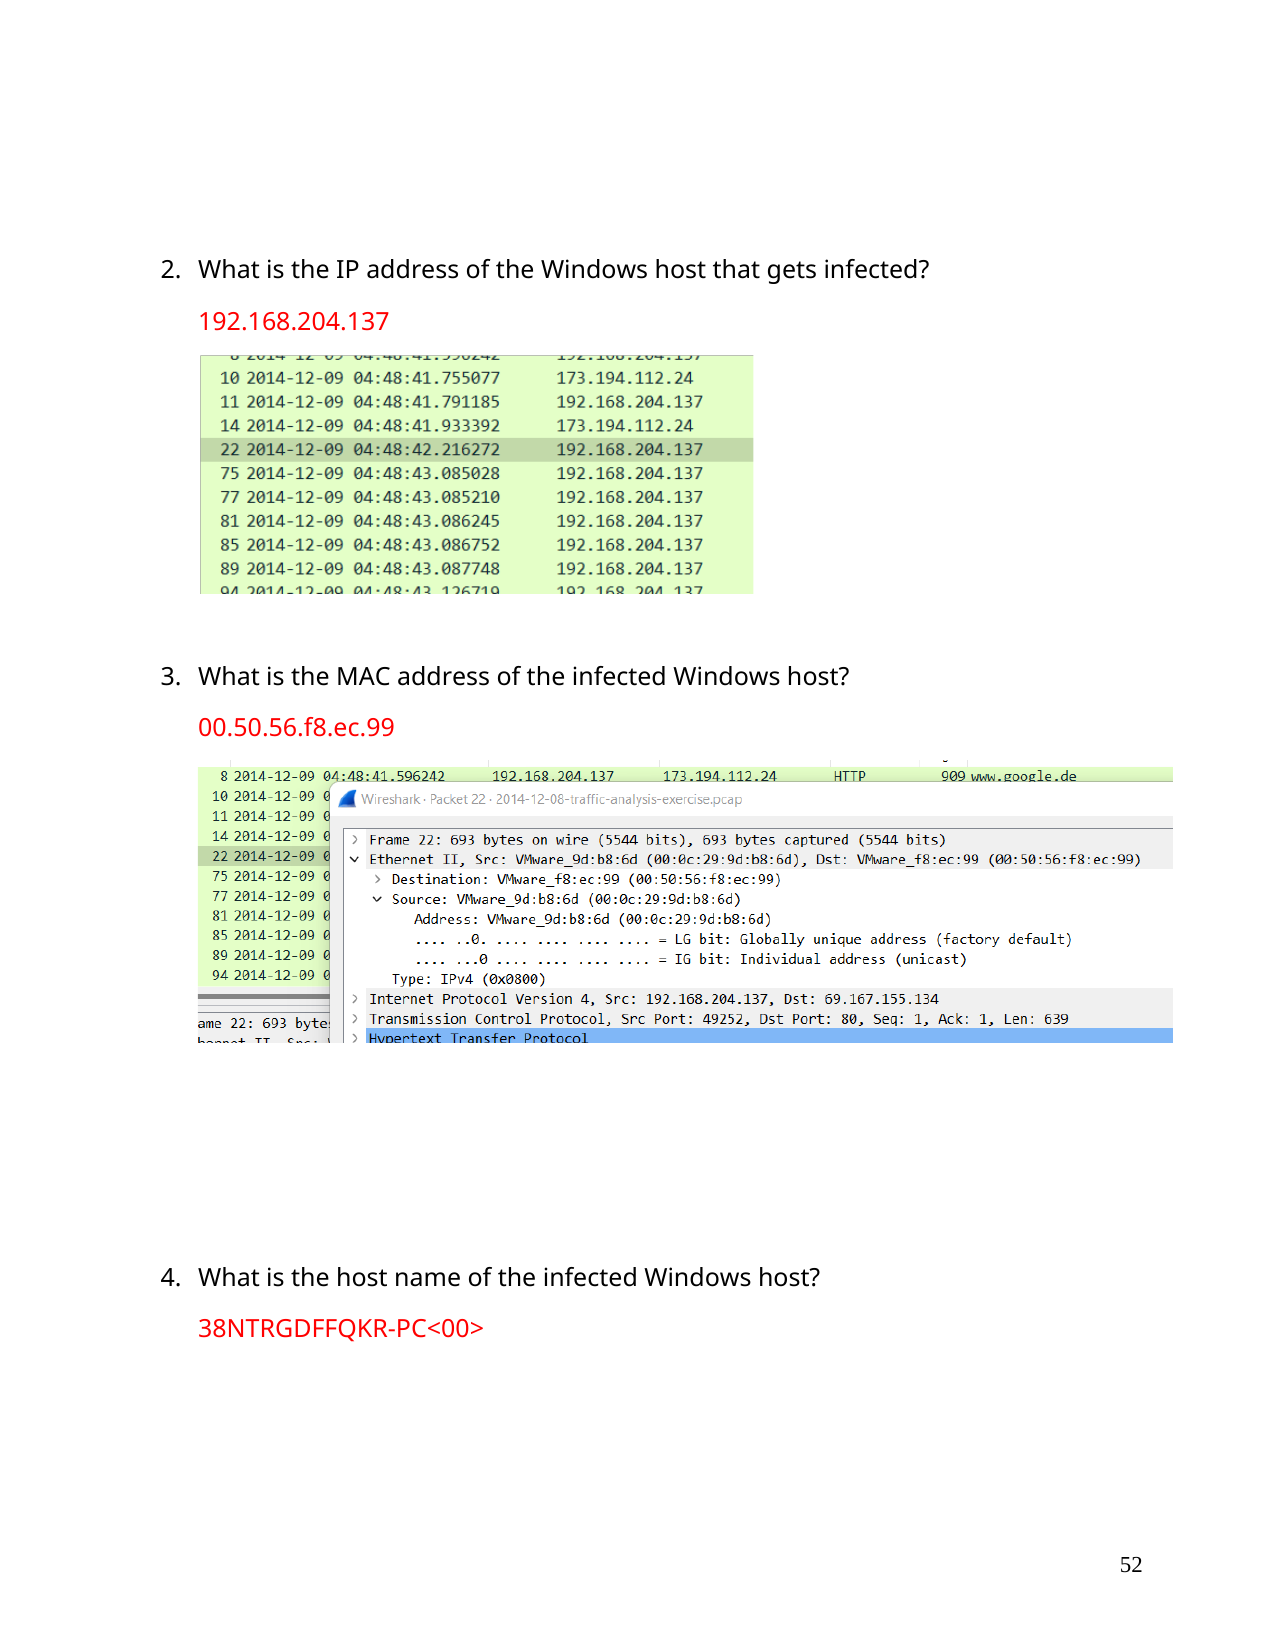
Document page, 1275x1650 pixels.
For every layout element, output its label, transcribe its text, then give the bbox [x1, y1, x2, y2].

picture [197, 760, 1173, 1043]
list What is the MAC address of the infected Windows host? [160, 658, 1185, 692]
text 192.168.204.137 [198, 303, 1185, 337]
text 38NTRGDFFQKR-PC<00> [198, 1311, 1185, 1345]
list What is the host name of the infected Windows host? [160, 1260, 1185, 1294]
picture [197, 354, 754, 594]
text 00.50.56.f8.ec.99 [198, 709, 1185, 743]
list What is the IP address of the Windows host that gets infected? [160, 252, 1185, 286]
